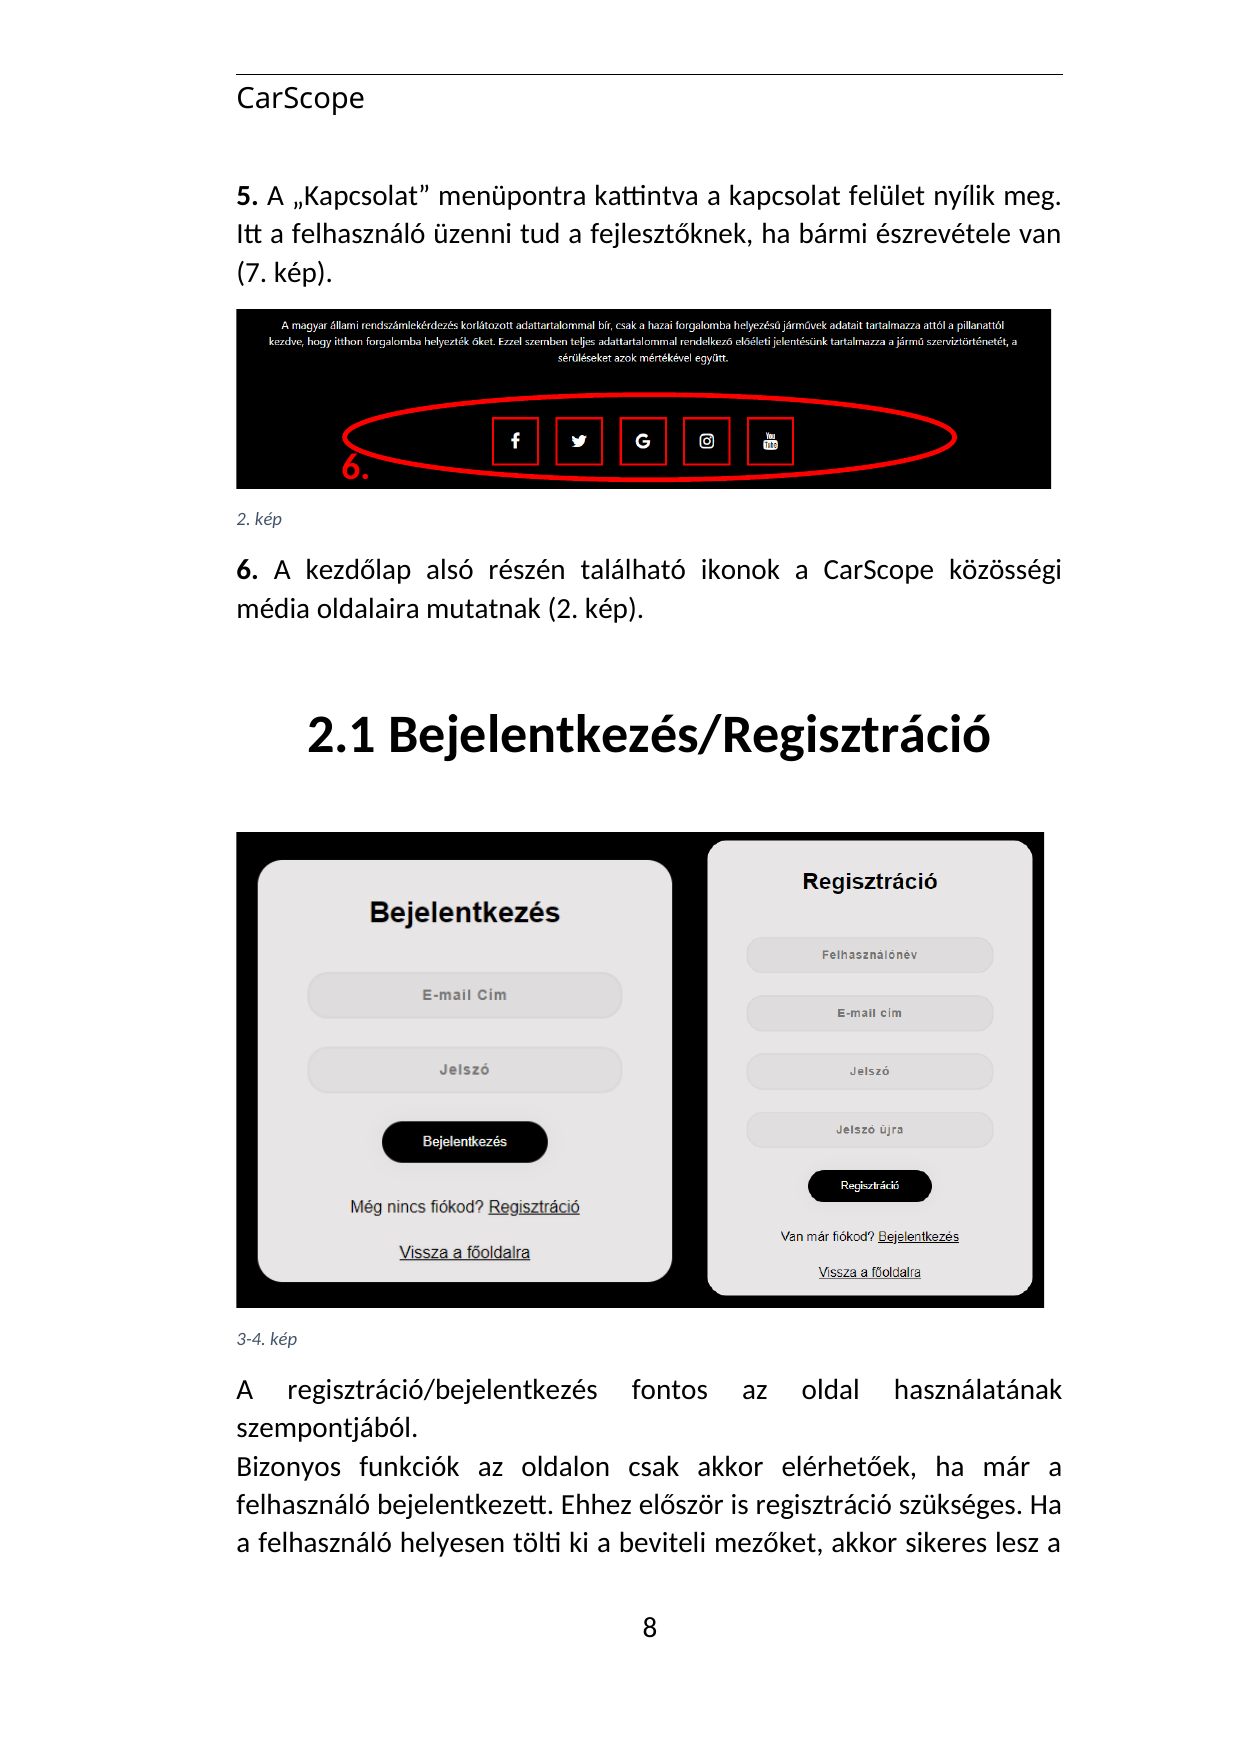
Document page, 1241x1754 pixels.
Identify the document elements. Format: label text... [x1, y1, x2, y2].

text 2. kép [236, 508, 1063, 531]
picture [236, 309, 1052, 489]
picture [236, 832, 1045, 1308]
text 3-4. kép [236, 1327, 1063, 1350]
text 6. A kezdőlap alsó részén található ikonok a CarScope közösségi média oldalaira mutatnak (2. kép). [236, 551, 1063, 625]
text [236, 1371, 1063, 1560]
text 5. A „Kapcsolat” menüpontra kattintva a kapcsolat felület nyílik meg. Itt a felhasználó üzenni tud a fejlesztőknek, ha bármi észrevétele van (7. kép). [236, 177, 1063, 290]
subtitle 2.1 Bejelentkezés/Regisztráció [236, 700, 1063, 832]
